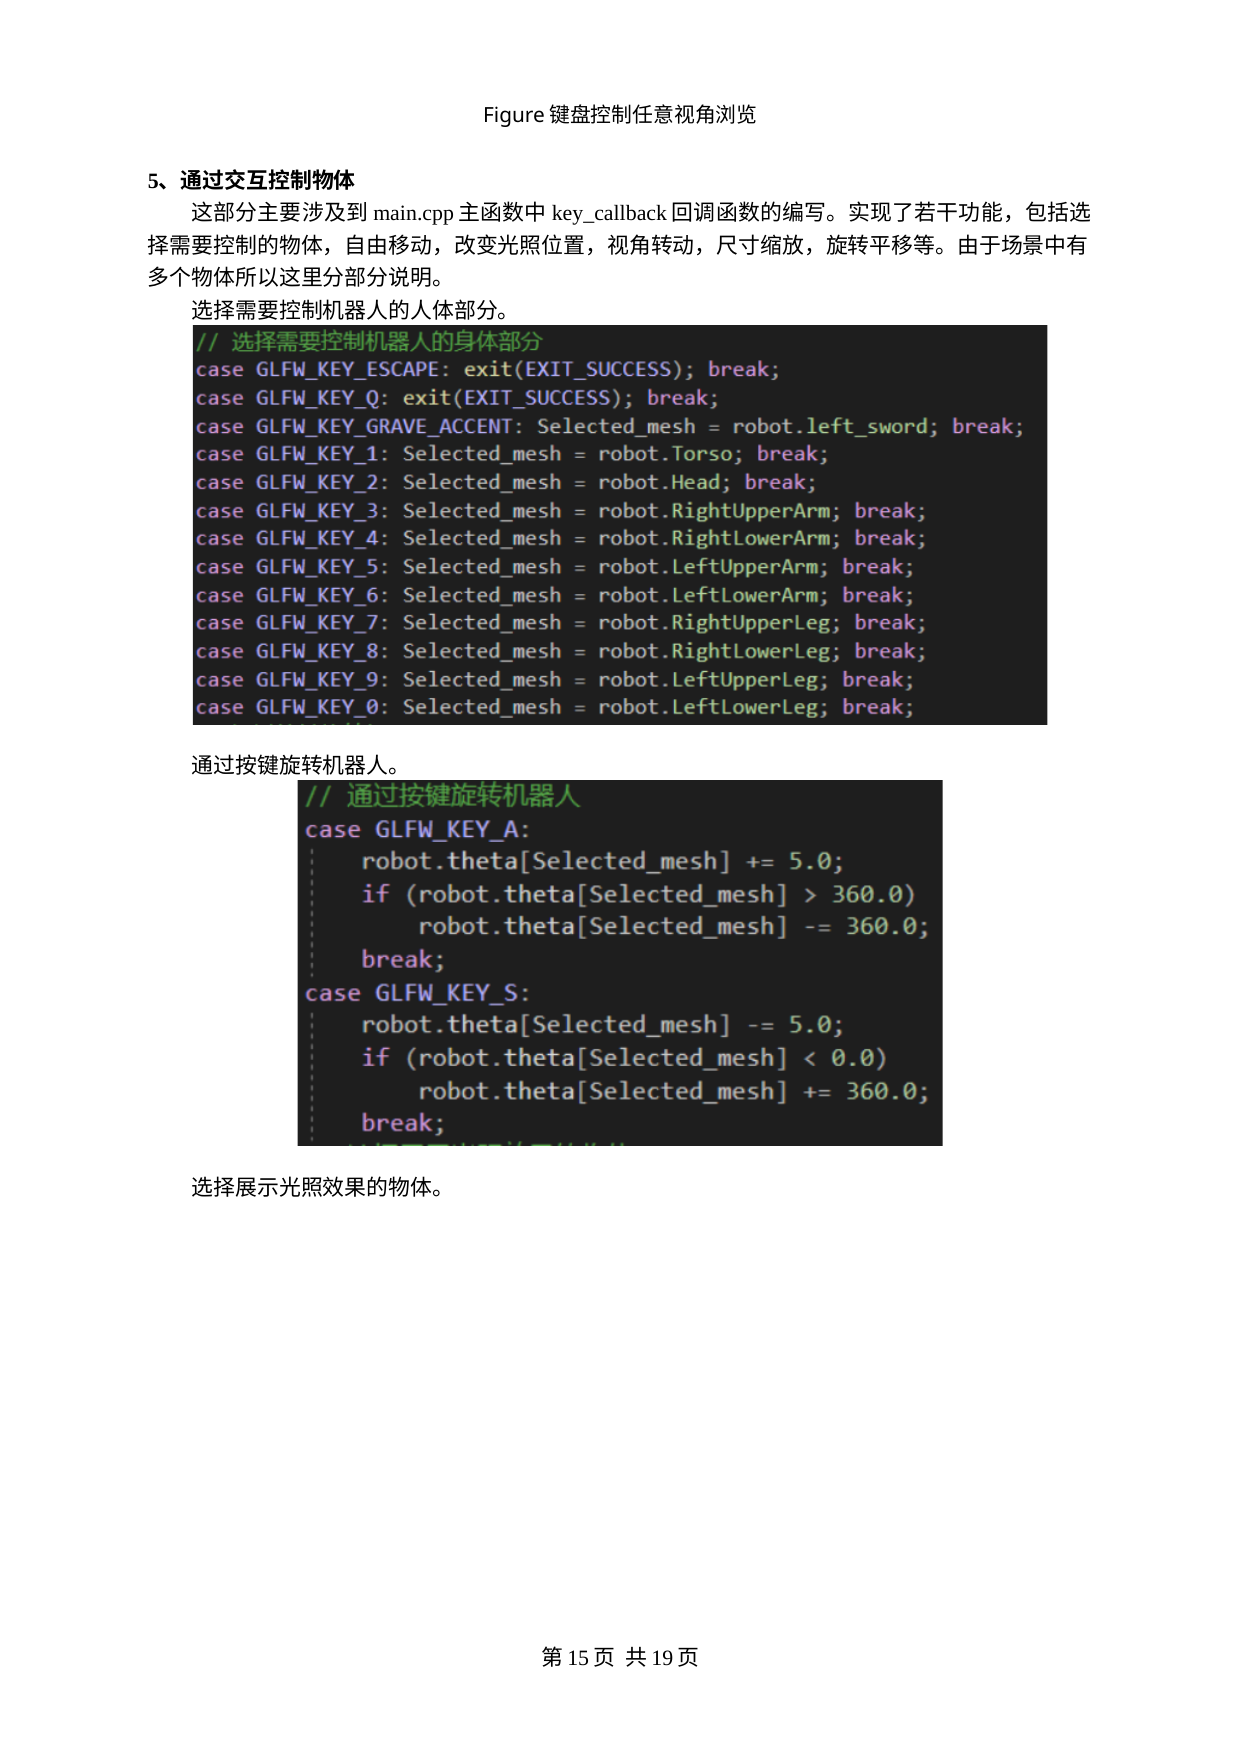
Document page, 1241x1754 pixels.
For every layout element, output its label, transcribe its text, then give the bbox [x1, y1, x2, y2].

text 5、通过交互控制物体 [148, 162, 1092, 195]
text 选择展示光照效果的物体。 [148, 1170, 1092, 1202]
text 这部分主要涉及到main.cpp主函数中key_callback回调函数的编写。实现了若干功能，包括选择需要控制的物体，自由移动，改变光照位置，视角转动，尺寸缩放，旋转平移等。由于场景中有多个物体所以这里分部分说明。 [148, 195, 1092, 292]
text 通过按键旋转机器人。 [148, 747, 1092, 780]
text 选择需要控制机器人的人体部分。 [148, 292, 1092, 325]
picture [192, 325, 1048, 725]
text Figure键盘控制任意视角浏览 [148, 97, 1092, 130]
picture [297, 780, 943, 1146]
